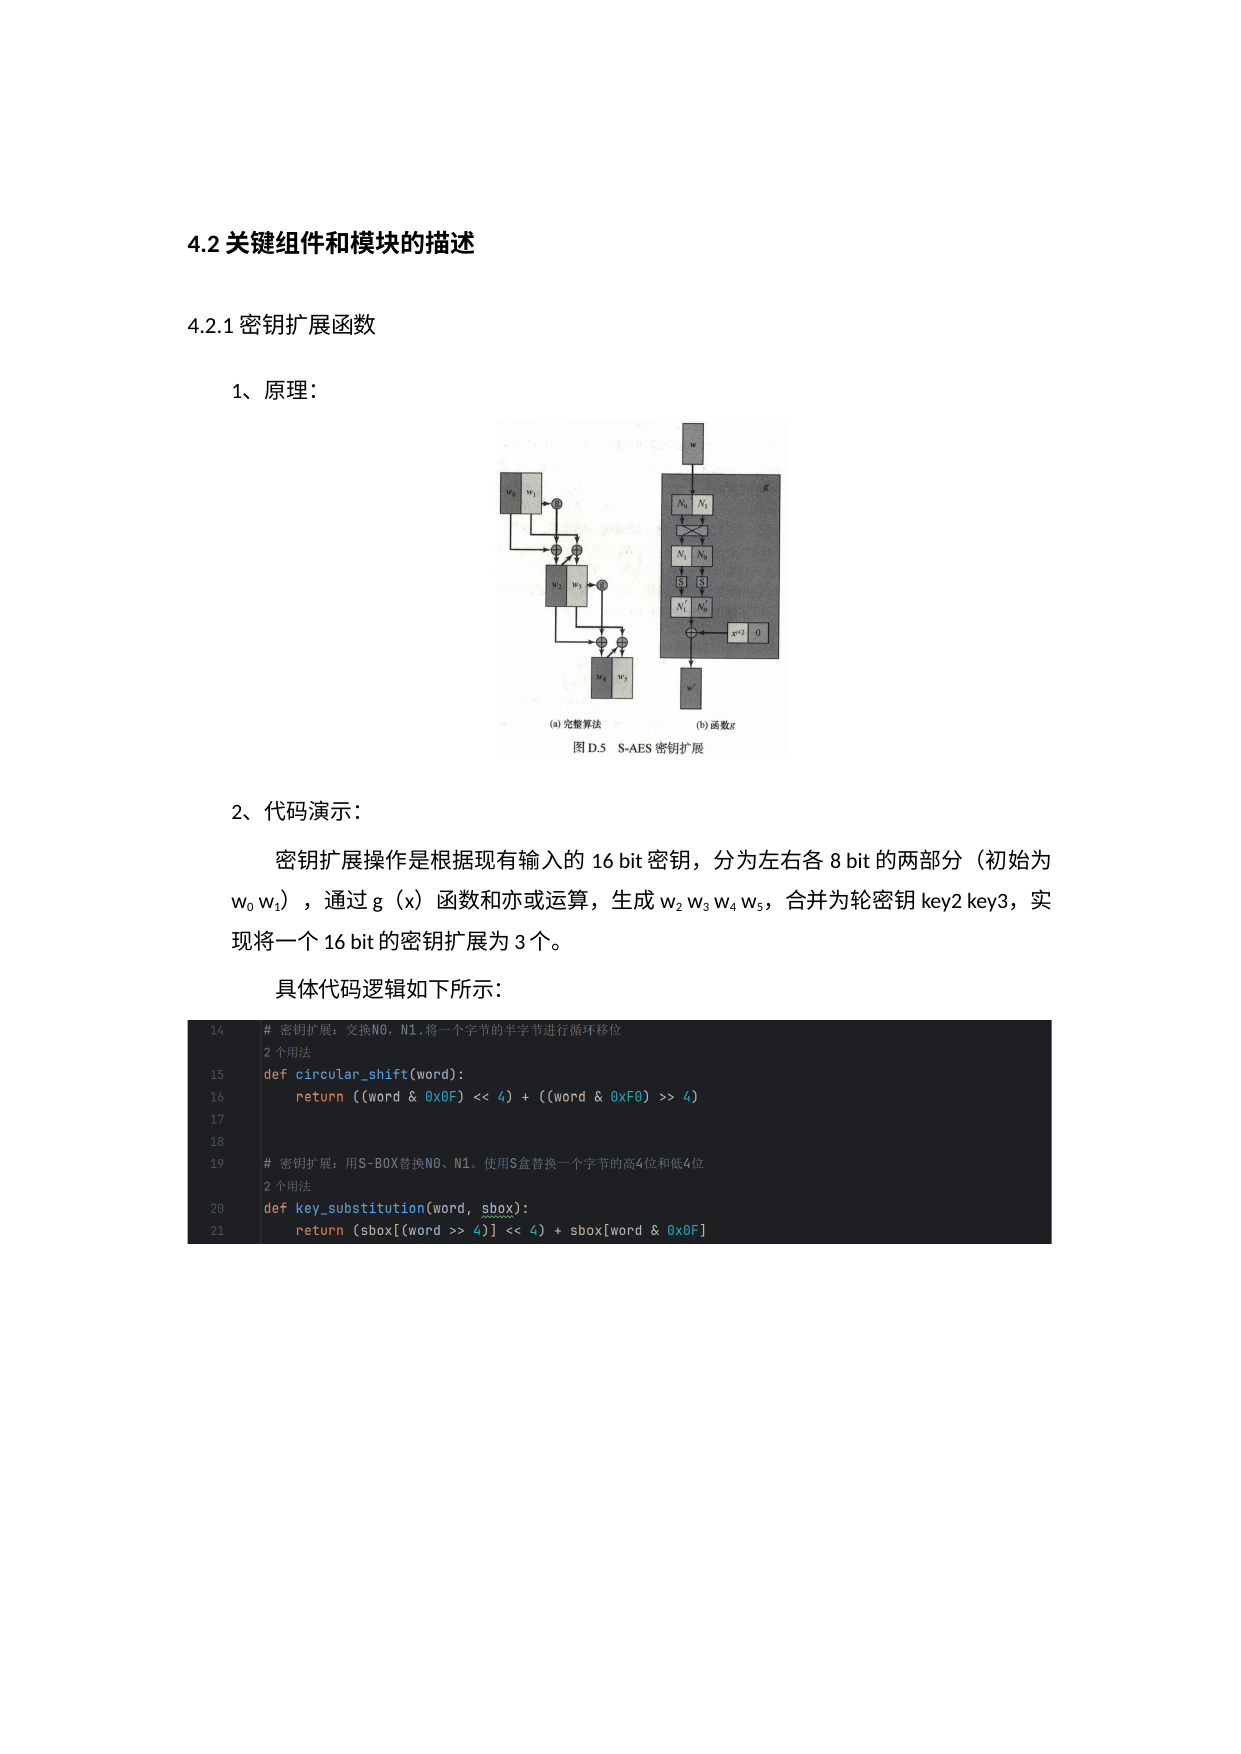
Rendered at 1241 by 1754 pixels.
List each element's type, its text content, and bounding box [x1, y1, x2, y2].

text 具体代码逻辑如下所示： [231, 972, 1053, 1004]
text 1、原理： [187, 373, 1053, 405]
text 密钥扩展操作是根据现有输入的16 bit密钥，分为左右各8 bit的两部分（初始为w0 w1），通过g（x）函数和亦或运算，生成w2 w3 w4 w5，合并为轮密钥key2 key3，实现将一个16 bit的密钥扩展为3个。 [231, 842, 1053, 956]
picture [495, 421, 789, 756]
picture [187, 1020, 1052, 1244]
text 4.2.1 密钥扩展函数 [187, 291, 1053, 356]
text 2、代码演示： [187, 794, 1053, 826]
text 4.2 关键组件和模块的描述 [187, 209, 1053, 274]
